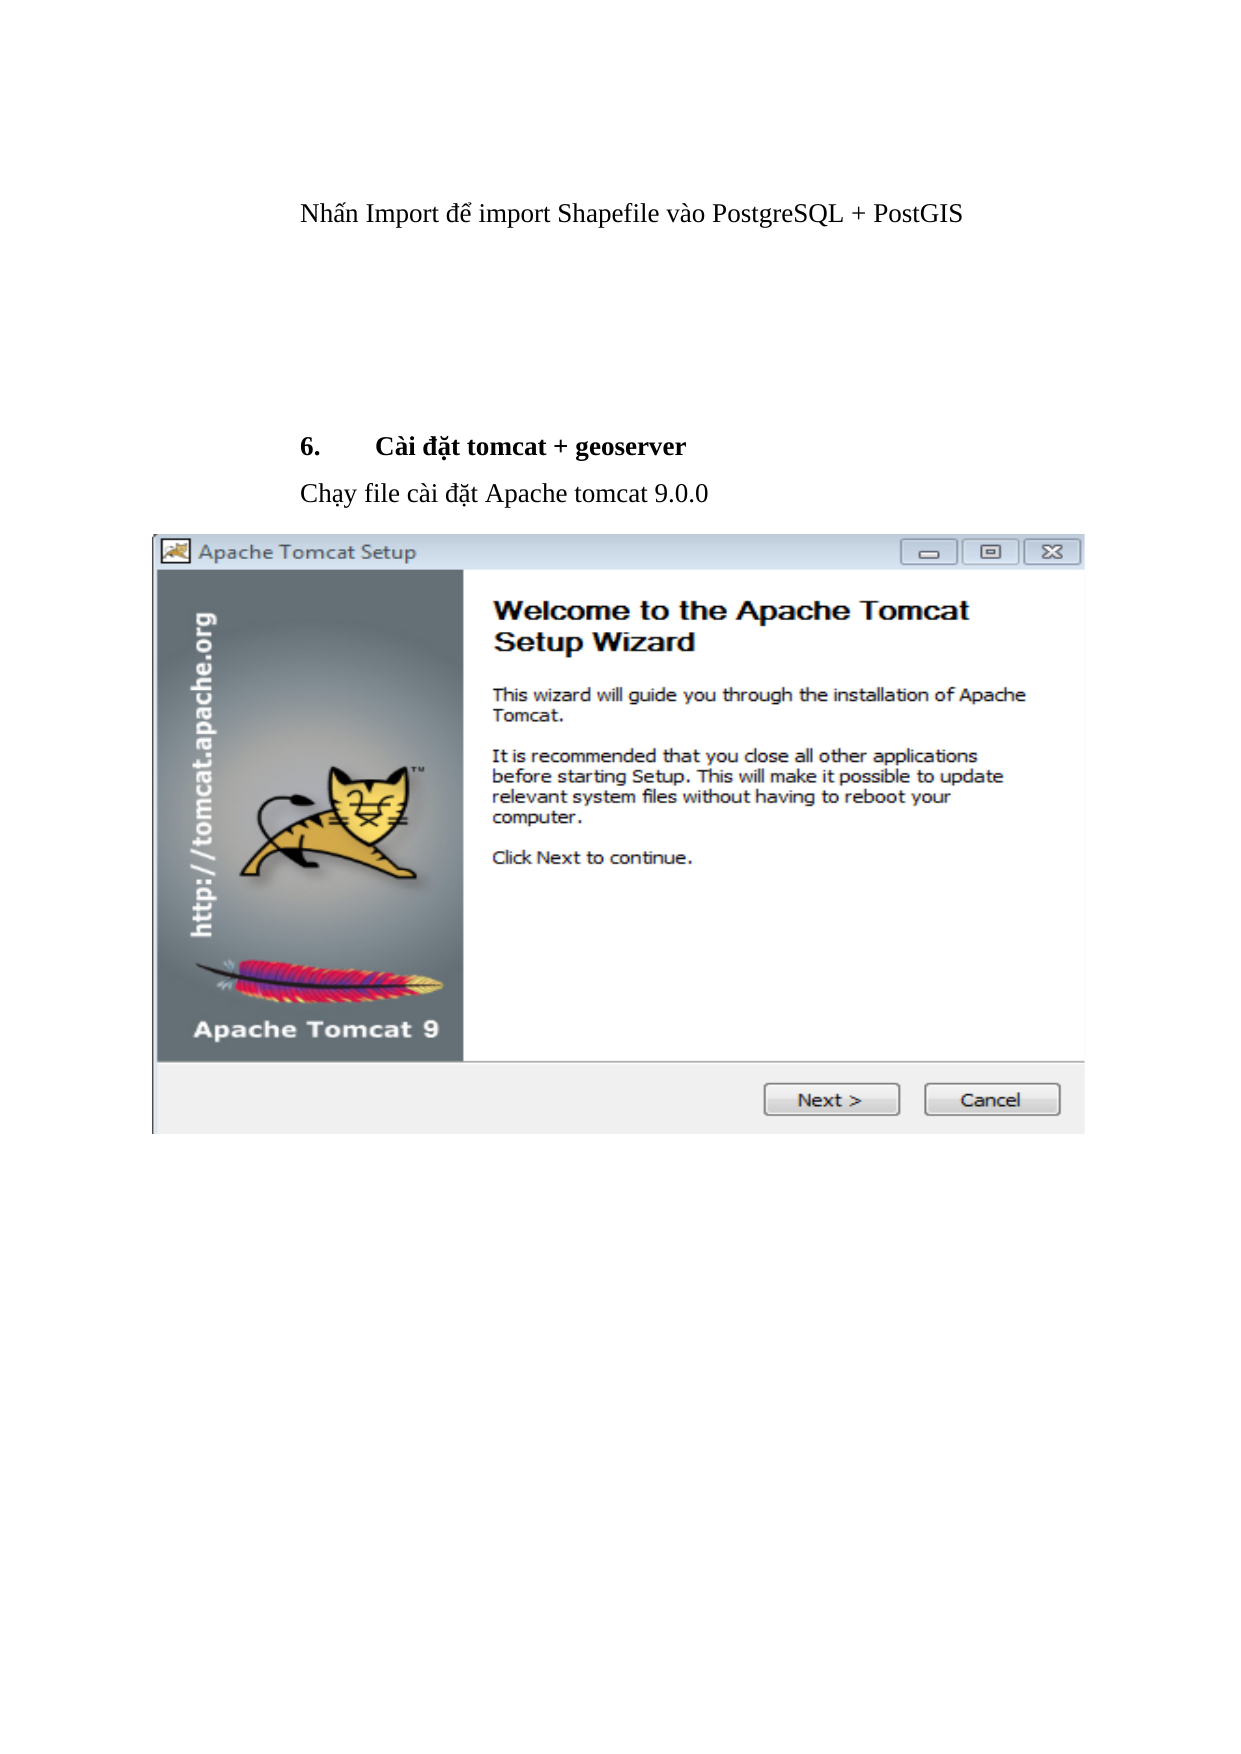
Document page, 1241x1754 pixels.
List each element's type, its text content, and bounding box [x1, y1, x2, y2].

picture [152, 534, 1085, 1134]
list Chạy file cài đặt Apache tomcat 9.0.0 [262, 477, 1090, 508]
list Cài đặt tomcat + geoserver [262, 430, 1090, 461]
list Nhấn Import để import Shapefile vào PostgreSQL + PostGIS [262, 197, 1090, 228]
